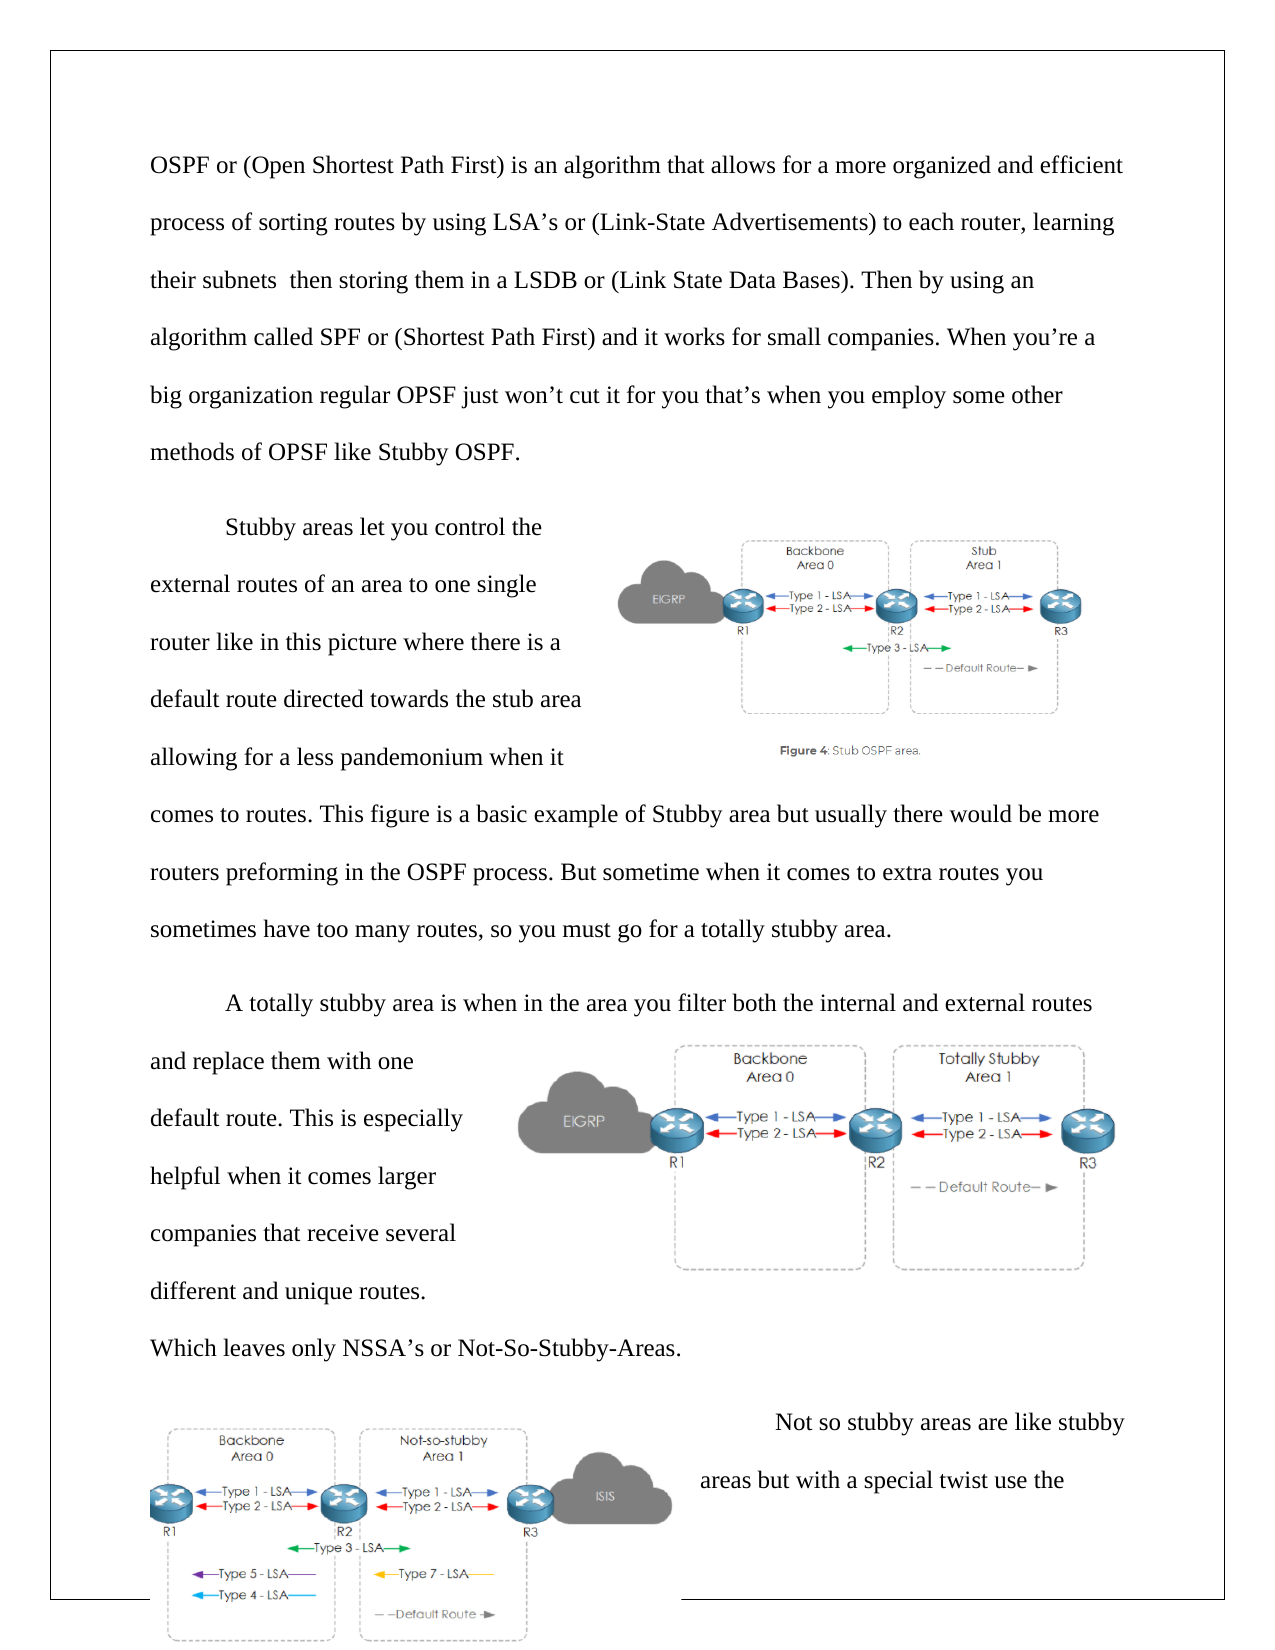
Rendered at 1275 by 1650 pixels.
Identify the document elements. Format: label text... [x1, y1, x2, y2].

picture [503, 1026, 1125, 1291]
text OSPF or (Open Shortest Path First) is an algorithm that allows for a more organized and efficient process of sorting routes by using LSA’s or (Link-State Advertisements) to each router, learning their subnets then storing them in a LSDB or (Link State Data Bases). Then by using an algorithm called SPF or (Shortest Path First) and it works for small companies. When you’re a big organization regular OPSF just won’t cut it for you that’s when you employ some other methods of OPSF like Stubby OSPF. [150, 150, 1125, 466]
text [150, 1407, 1125, 1494]
picture [150, 1414, 682, 1650]
picture [615, 528, 1102, 772]
